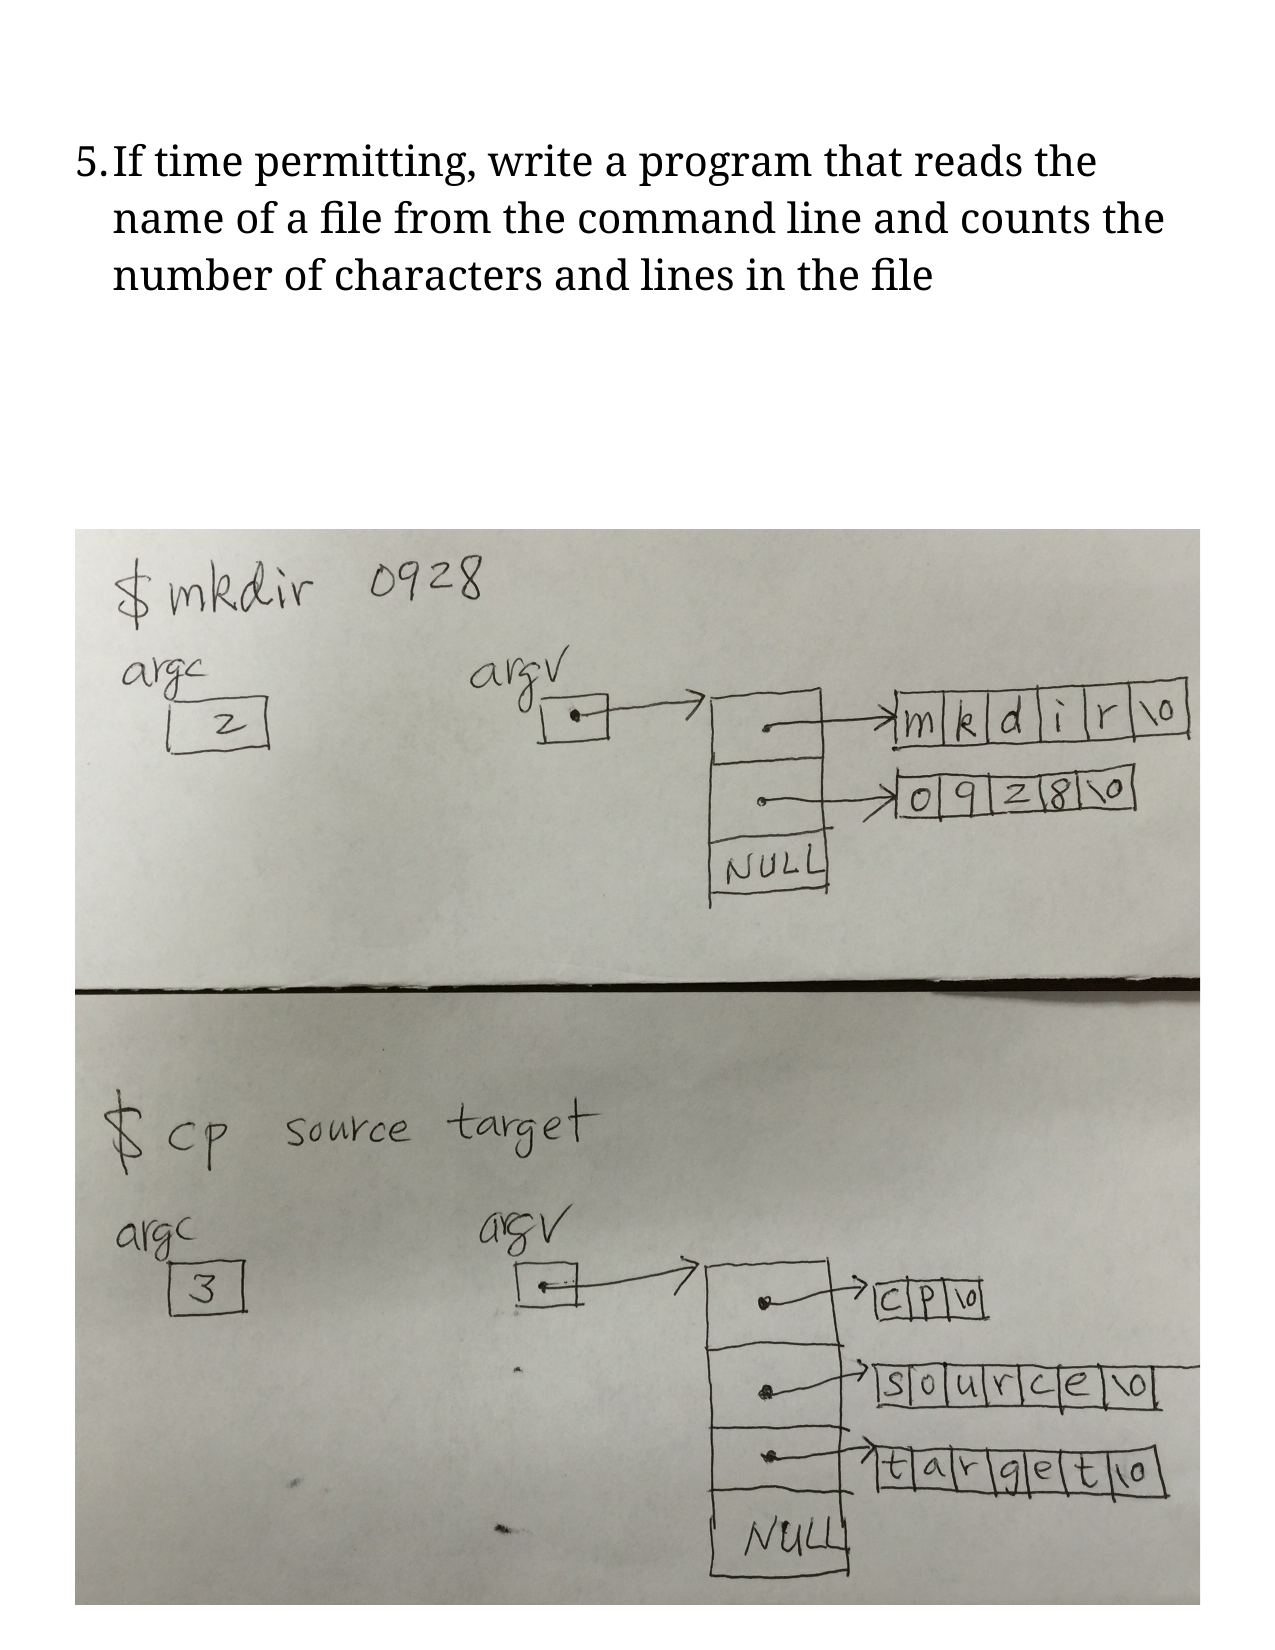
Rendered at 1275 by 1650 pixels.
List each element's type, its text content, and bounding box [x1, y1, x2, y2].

list If time permitting, write a program that reads the name of a file from the command line and counts the number of characters and lines in the file [75, 132, 1200, 302]
picture [75, 529, 1200, 1605]
